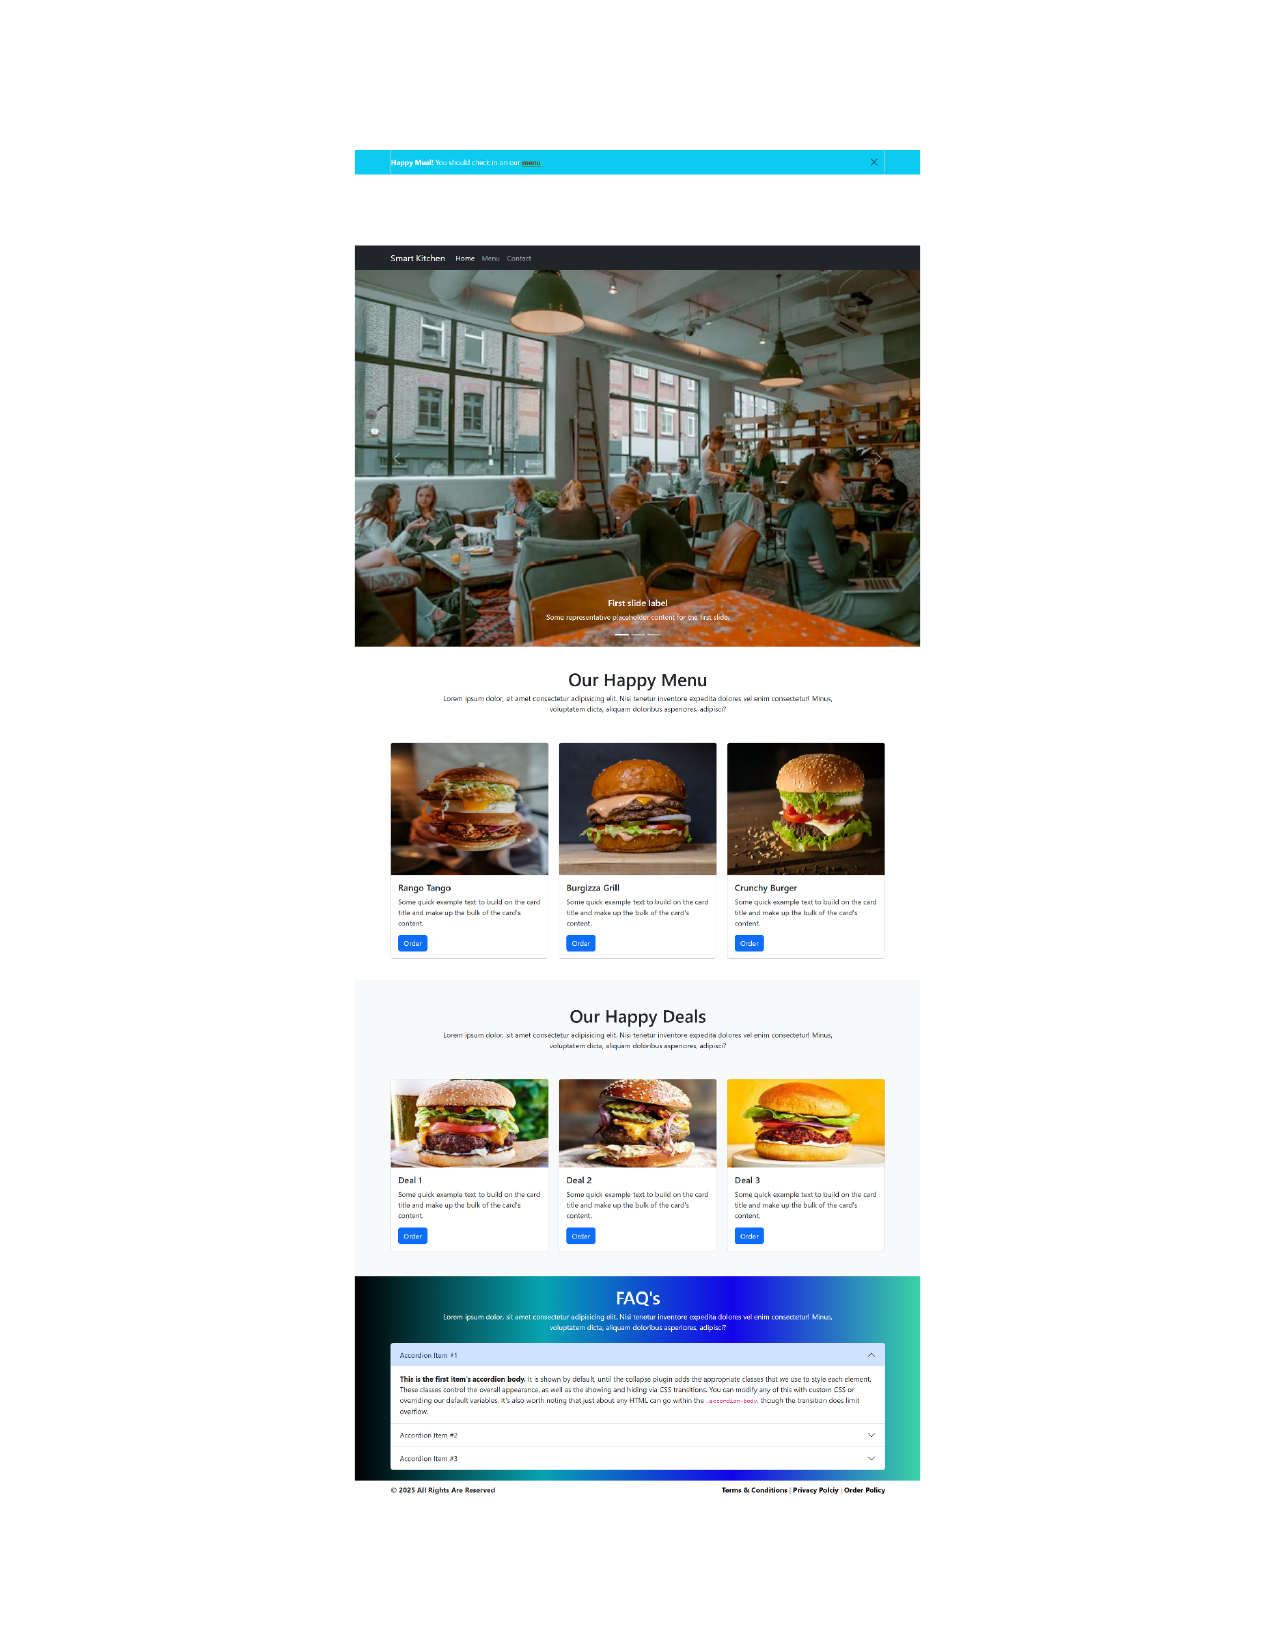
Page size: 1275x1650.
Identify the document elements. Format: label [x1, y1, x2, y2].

picture [354, 150, 921, 1500]
